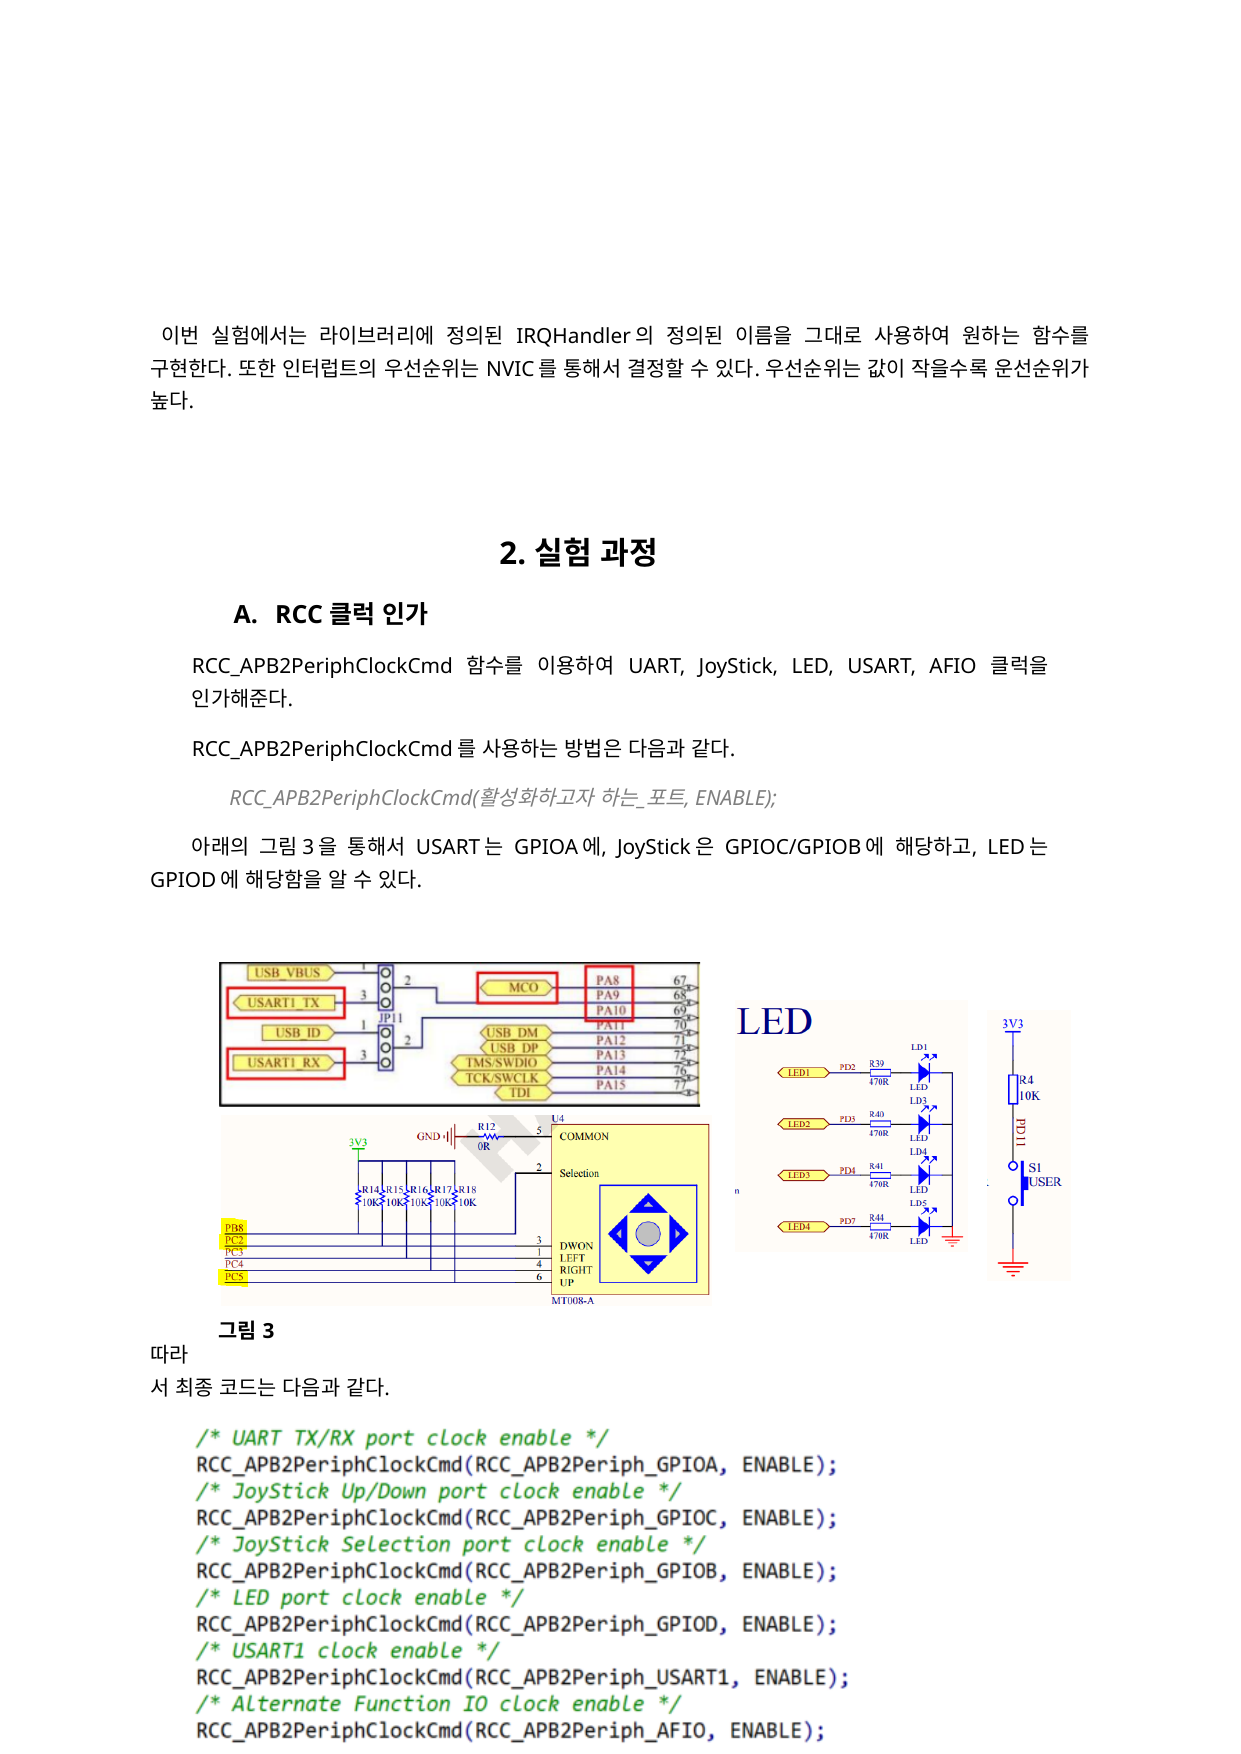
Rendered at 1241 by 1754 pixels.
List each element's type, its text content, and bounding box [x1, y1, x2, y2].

text RCC_APB2PeriphClockCmd(활성화하고자 하는_포트, ENABLE); [192, 781, 1048, 812]
picture [735, 1000, 968, 1252]
text RCC_APB2PeriphClockCmd 함수를 이용하여 UART, JoyStick, LED, USART, AFIO 클럭을 인가해준다. [192, 650, 1048, 713]
text RCC_APB2PeriphClockCmd를 사용하는 방법은 다음과 같다. [192, 732, 1048, 762]
picture [987, 1010, 1071, 1281]
picture [218, 1115, 712, 1306]
text 2. 실험 과정 [192, 528, 965, 574]
picture [218, 962, 700, 1107]
list RCC 클럭 인가 [233, 594, 965, 630]
text 아래의 그림3을 통해서 USART는 GPIOA에, JoyStick은 GPIOC/GPIOB에 해당하고, LED는 GPIOD에 해당함을 알 수 있다. [150, 831, 1048, 894]
picture [187, 1422, 863, 1751]
text 이번 실험에서는 라이브러리에 정의된 IRQHandler의 정의된 이름을 그대로 사용하여 원하는 함수를 구현한다. 또한 인터럽트의 우선순위는 NVIC를 통해서 결정할 수 있다. 우선순위는 값이 작을수록 운선순위가 높다. [150, 319, 1090, 415]
text 따라서 최종 코드는 다음과 같다. [150, 1338, 965, 1401]
